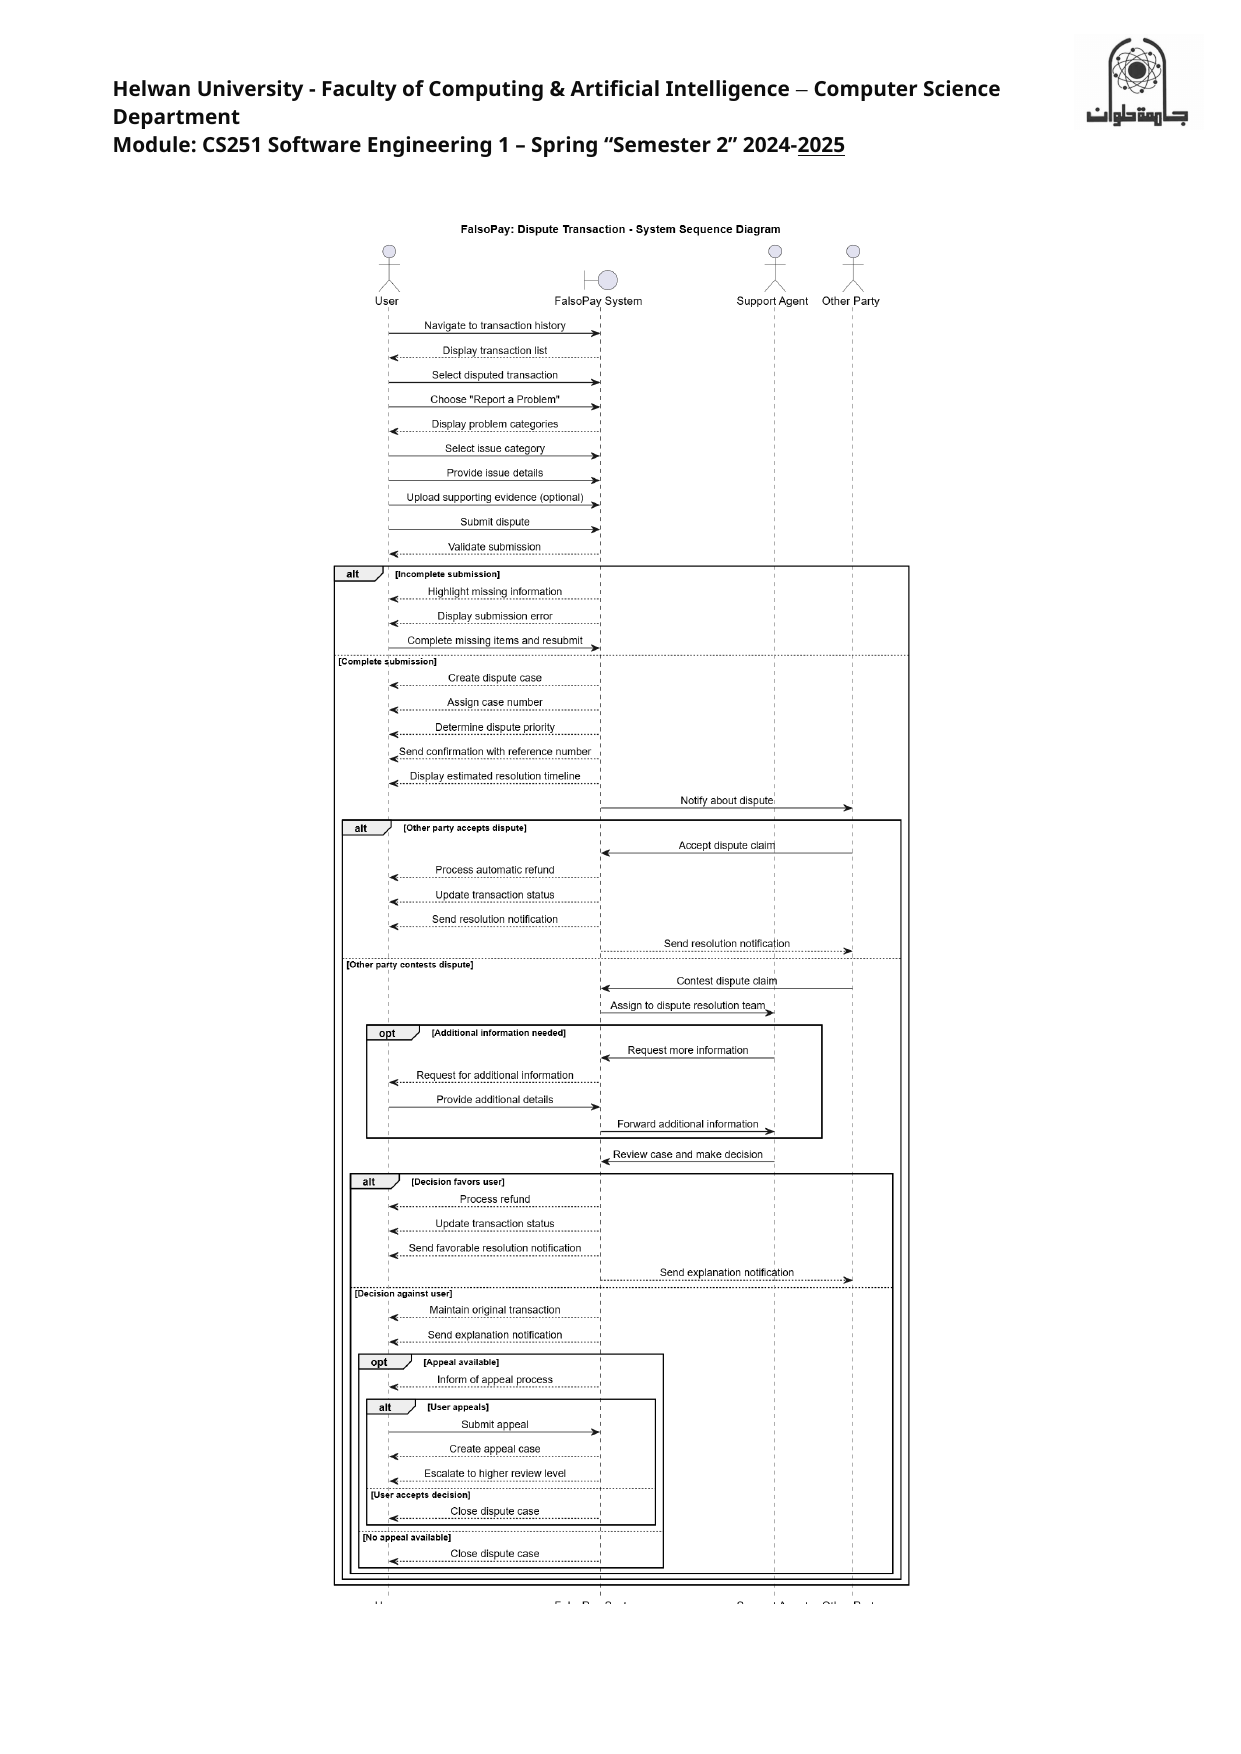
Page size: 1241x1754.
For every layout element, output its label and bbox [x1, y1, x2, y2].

picture [326, 209, 914, 1604]
